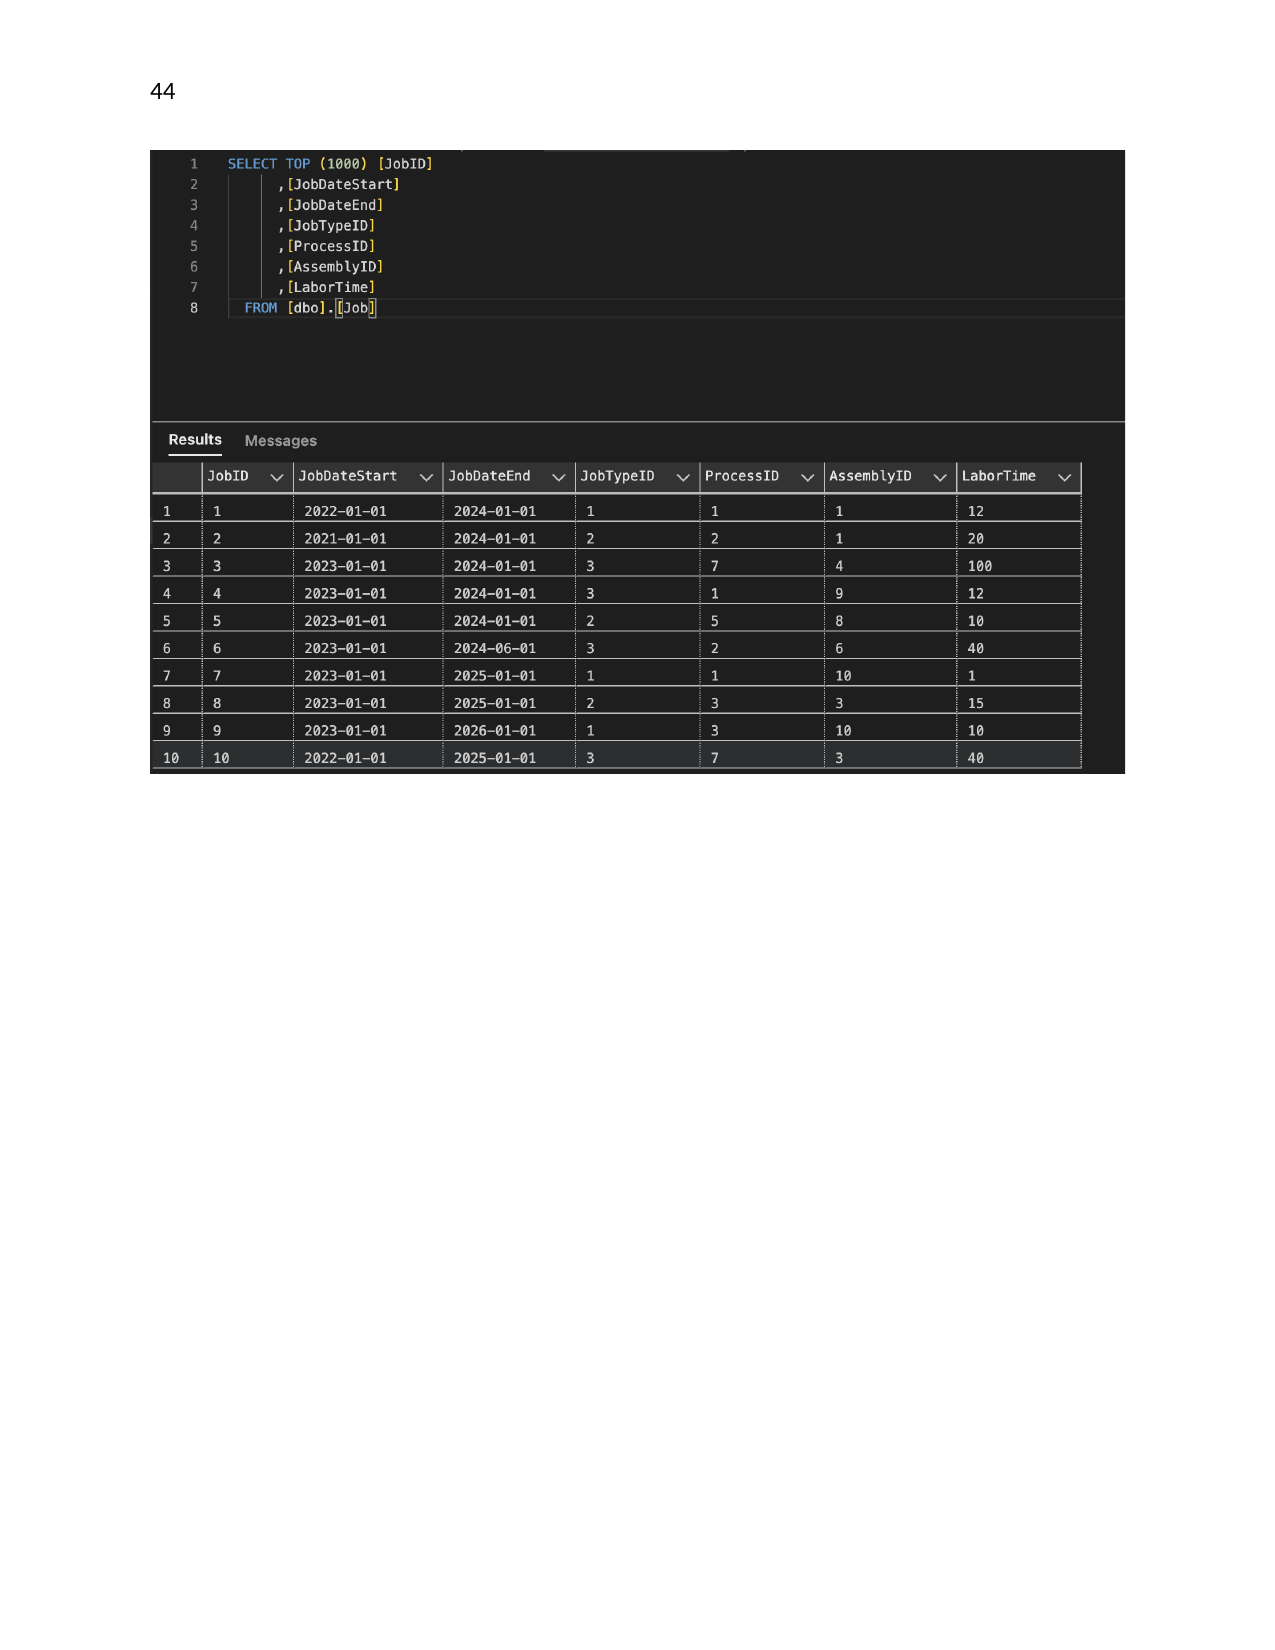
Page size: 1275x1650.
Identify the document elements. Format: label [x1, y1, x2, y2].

picture [150, 150, 1125, 774]
